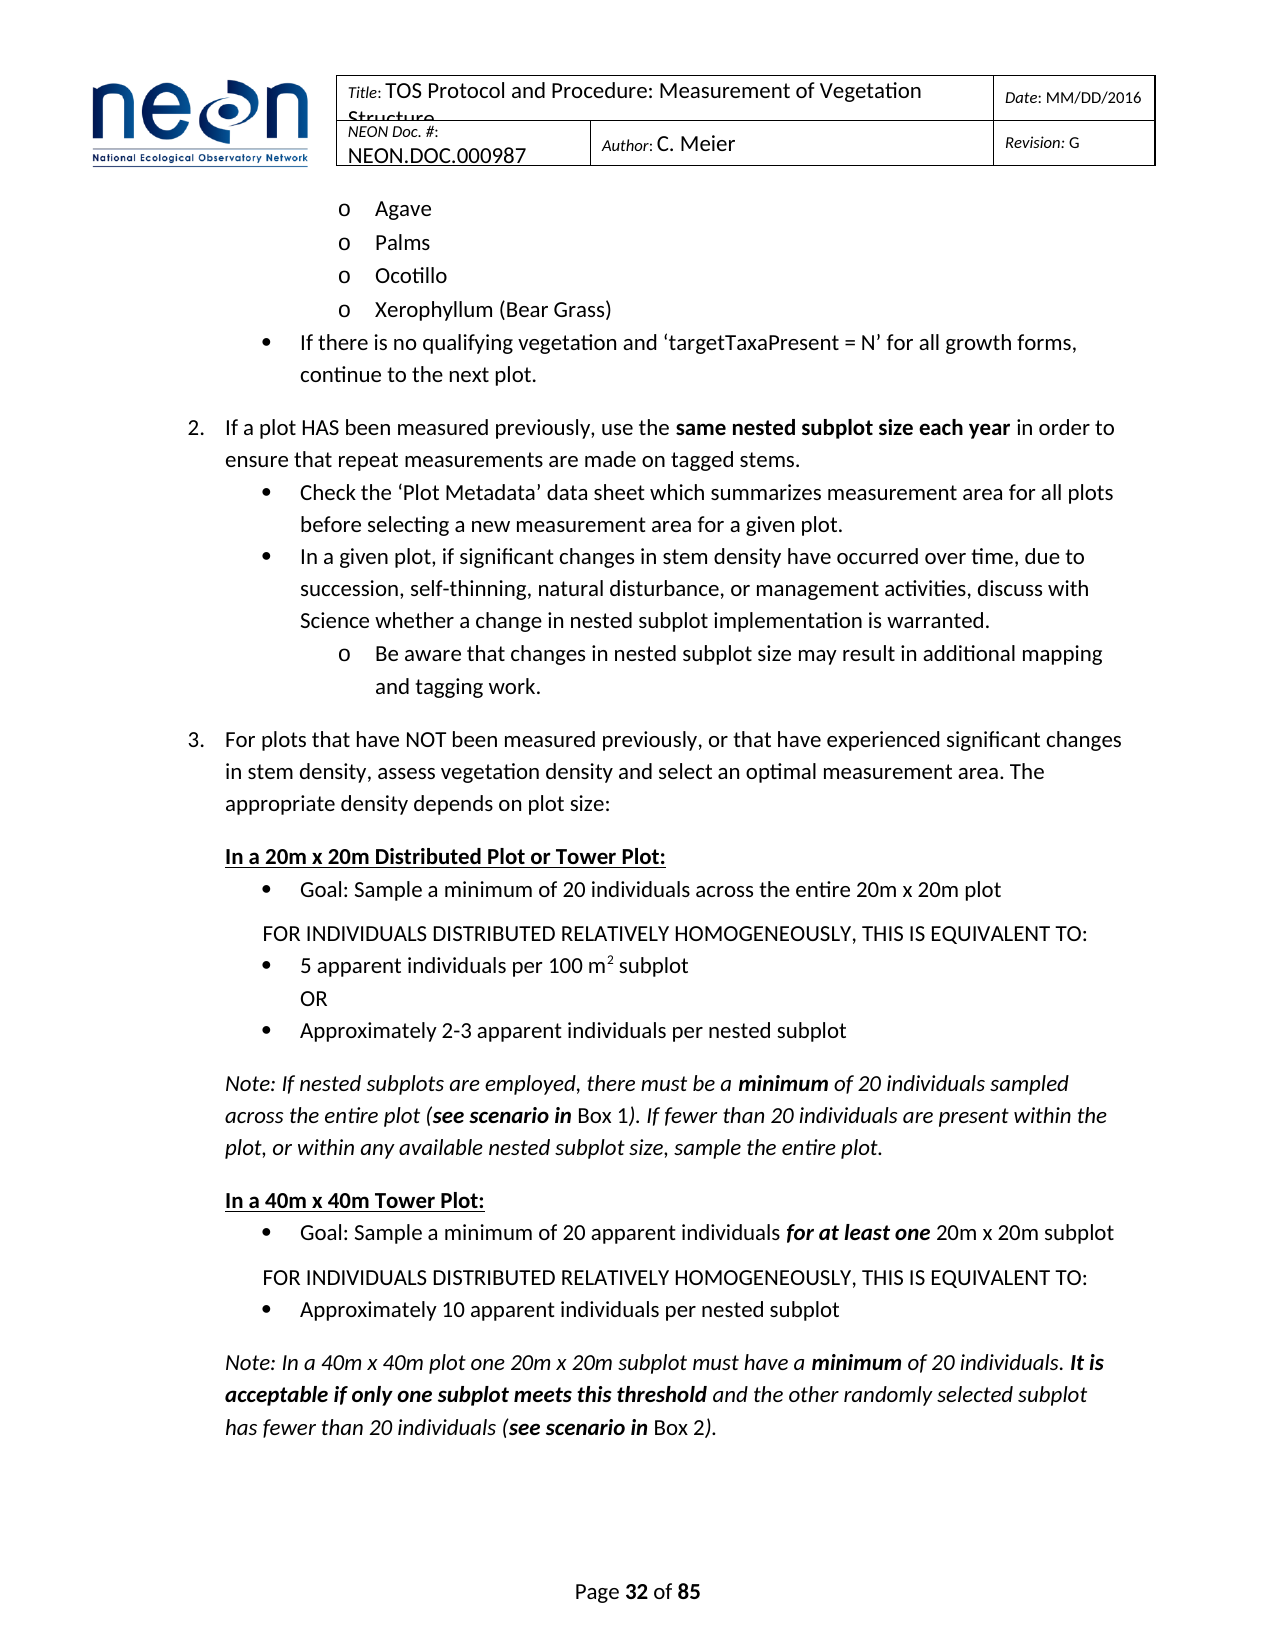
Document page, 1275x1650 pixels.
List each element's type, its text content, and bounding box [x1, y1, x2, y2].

list Goal: Sample a minimum of 20 apparent individuals for at least one 20m x 20m subplot [262, 1218, 1125, 1247]
list Ocotillo [337, 261, 1125, 290]
list Check the ‘Plot Metadata’ data sheet which summarizes measurement area for all plots before selecting a new measurement area for a given plot. [262, 478, 1125, 538]
list In a 20m x 20m Distributed Plot or Tower Plot: [225, 842, 1125, 871]
list FOR INDIVIDUALS DISTRIBUTED RELATIVELY HOMOGENEOUSLY, THIS IS EQUIVALENT TO: [262, 919, 1125, 947]
list FOR INDIVIDUALS DISTRIBUTED RELATIVELY HOMOGENEOUSLY, THIS IS EQUIVALENT TO: [262, 1263, 1125, 1291]
list OR [300, 984, 1125, 1012]
picture [77, 61, 308, 179]
list Agave [337, 194, 1125, 223]
list If a plot HAS been measured previously, use the same nested subplot size each year in order to ensure that repeat measurements are made on tagged stems. [187, 413, 1125, 474]
list In a 40m x 40m Tower Plot: [225, 1186, 1125, 1214]
list Approximately 10 apparent individuals per nested subplot [262, 1295, 1125, 1323]
list Approximately 2-3 apparent individuals per nested subplot [262, 1016, 1125, 1044]
list In a given plot, if significant changes in stem density have occurred over time, due to succession, self-thinning, natural disturbance, or management activities, discuss with Science whether a change in nested subplot implementation is warranted. [262, 542, 1125, 634]
list Palms [337, 228, 1125, 257]
list Xerophyllum (Bear Grass) [337, 295, 1125, 324]
list For plots that have NOT been measured previously, or that have experienced significant changes in stem density, assess vegetation density and select an optimal measurement area. The appropriate density depends on plot size: [187, 725, 1125, 817]
list Goal: Sample a minimum of 20 individuals across the entire 20m x 20m plot [262, 875, 1125, 903]
list 5 apparent individuals per 100 m2 subplot [262, 952, 1125, 979]
list Be aware that changes in nested subplot size may result in additional mapping and tagging work. [337, 639, 1125, 700]
list If there is no qualifying vegetation and ‘targetTaxaPresent = N’ for all growth forms, continue to the next plot. [262, 328, 1125, 388]
